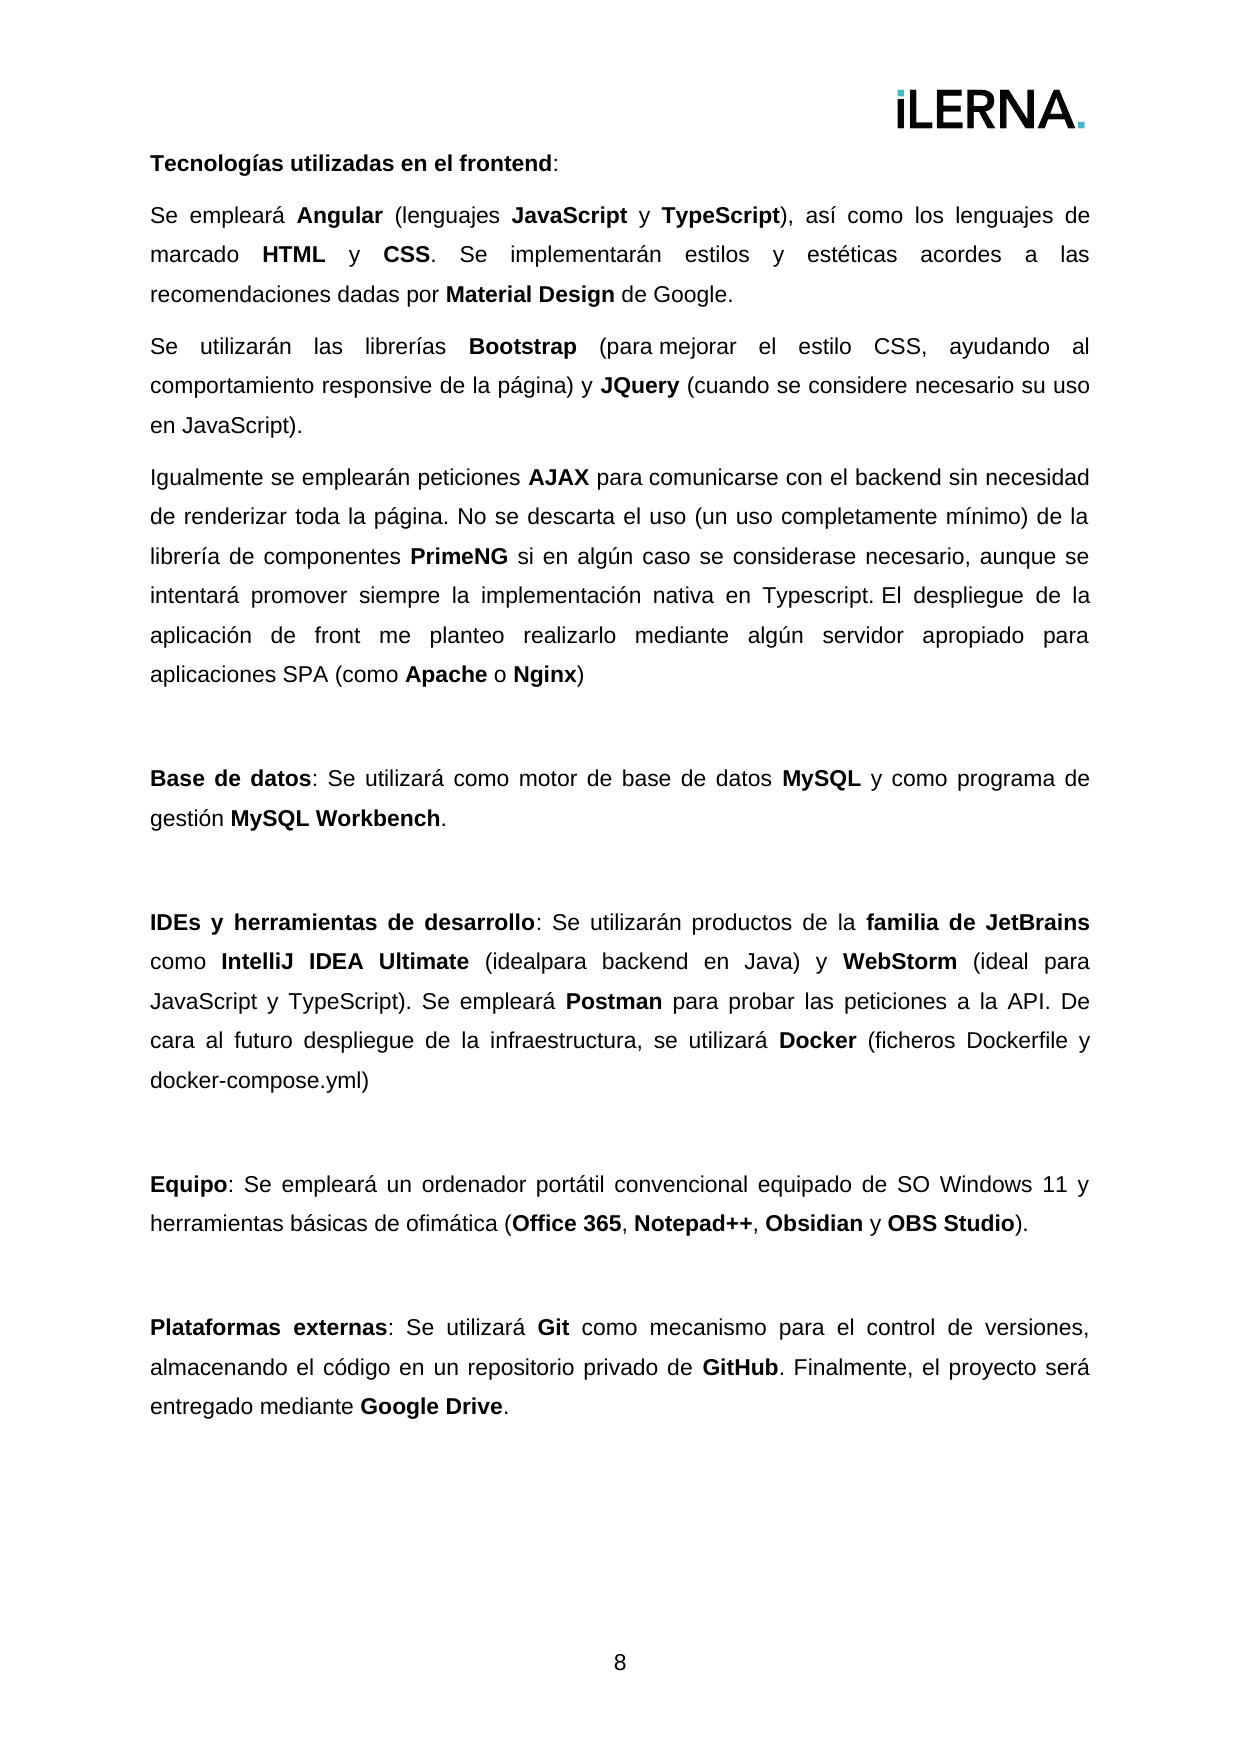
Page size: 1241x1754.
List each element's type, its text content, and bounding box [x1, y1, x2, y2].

text IDEs y herramientas de desarrollo: Se utilizarán productos de la familia de JetBrains como IntelliJ IDEA Ultimate (idealpara backend en Java) y WebStorm (ideal para JavaScript y TypeScript). Se empleará Postman para probar las peticiones a la API. De cara al futuro despliegue de la infraestructura, se utilizará Docker (ficheros Dockerfile y docker-compose.yml) [150, 909, 1090, 1093]
text Se empleará Angular (lenguajes JavaScript y TypeScript), así como los lenguajes de marcado HTML y CSS. Se implementarán estilos y estéticas acordes a las recomendaciones dadas por Material Design de Google. [150, 202, 1090, 307]
picture [891, 87, 1091, 131]
text Se utilizarán las librerías Bootstrap (para mejorar el estilo CSS, ayudando al comportamiento responsive de la página) y JQuery (cuando se considere necesario su uso en JavaScript). [150, 333, 1090, 438]
text Igualmente se emplearán peticiones AJAX para comunicarse con el backend sin necesidad de renderizar toda la página. No se descarta el uso (un uso completamente mínimo) de la librería de componentes PrimeNG si en algún caso se considerase necesario, aunque se intentará promover siempre la implementación nativa en Typescript. El despliegue de la aplicación de front me planteo realizarlo mediante algún servidor apropiado para aplicaciones SPA (como Apache o Nginx) [150, 464, 1090, 688]
text Equipo: Se empleará un ordenador portátil convencional equipado de SO Windows 11 y herramientas básicas de ofimática (Office 365, Notepad++, Obsidian y OBS Studio). [150, 1171, 1090, 1236]
text Plataformas externas: Se utilizará Git como mecanismo para el control de versiones, almacenando el código en un repositorio privado de GitHub. Finalmente, el proyecto será entregado mediante Google Drive. [150, 1314, 1090, 1419]
text Tecnologías utilizadas en el frontend: [150, 150, 1090, 176]
text Base de datos: Se utilizará como motor de base de datos MySQL y como programa de gestión MySQL Workbench. [150, 765, 1090, 831]
